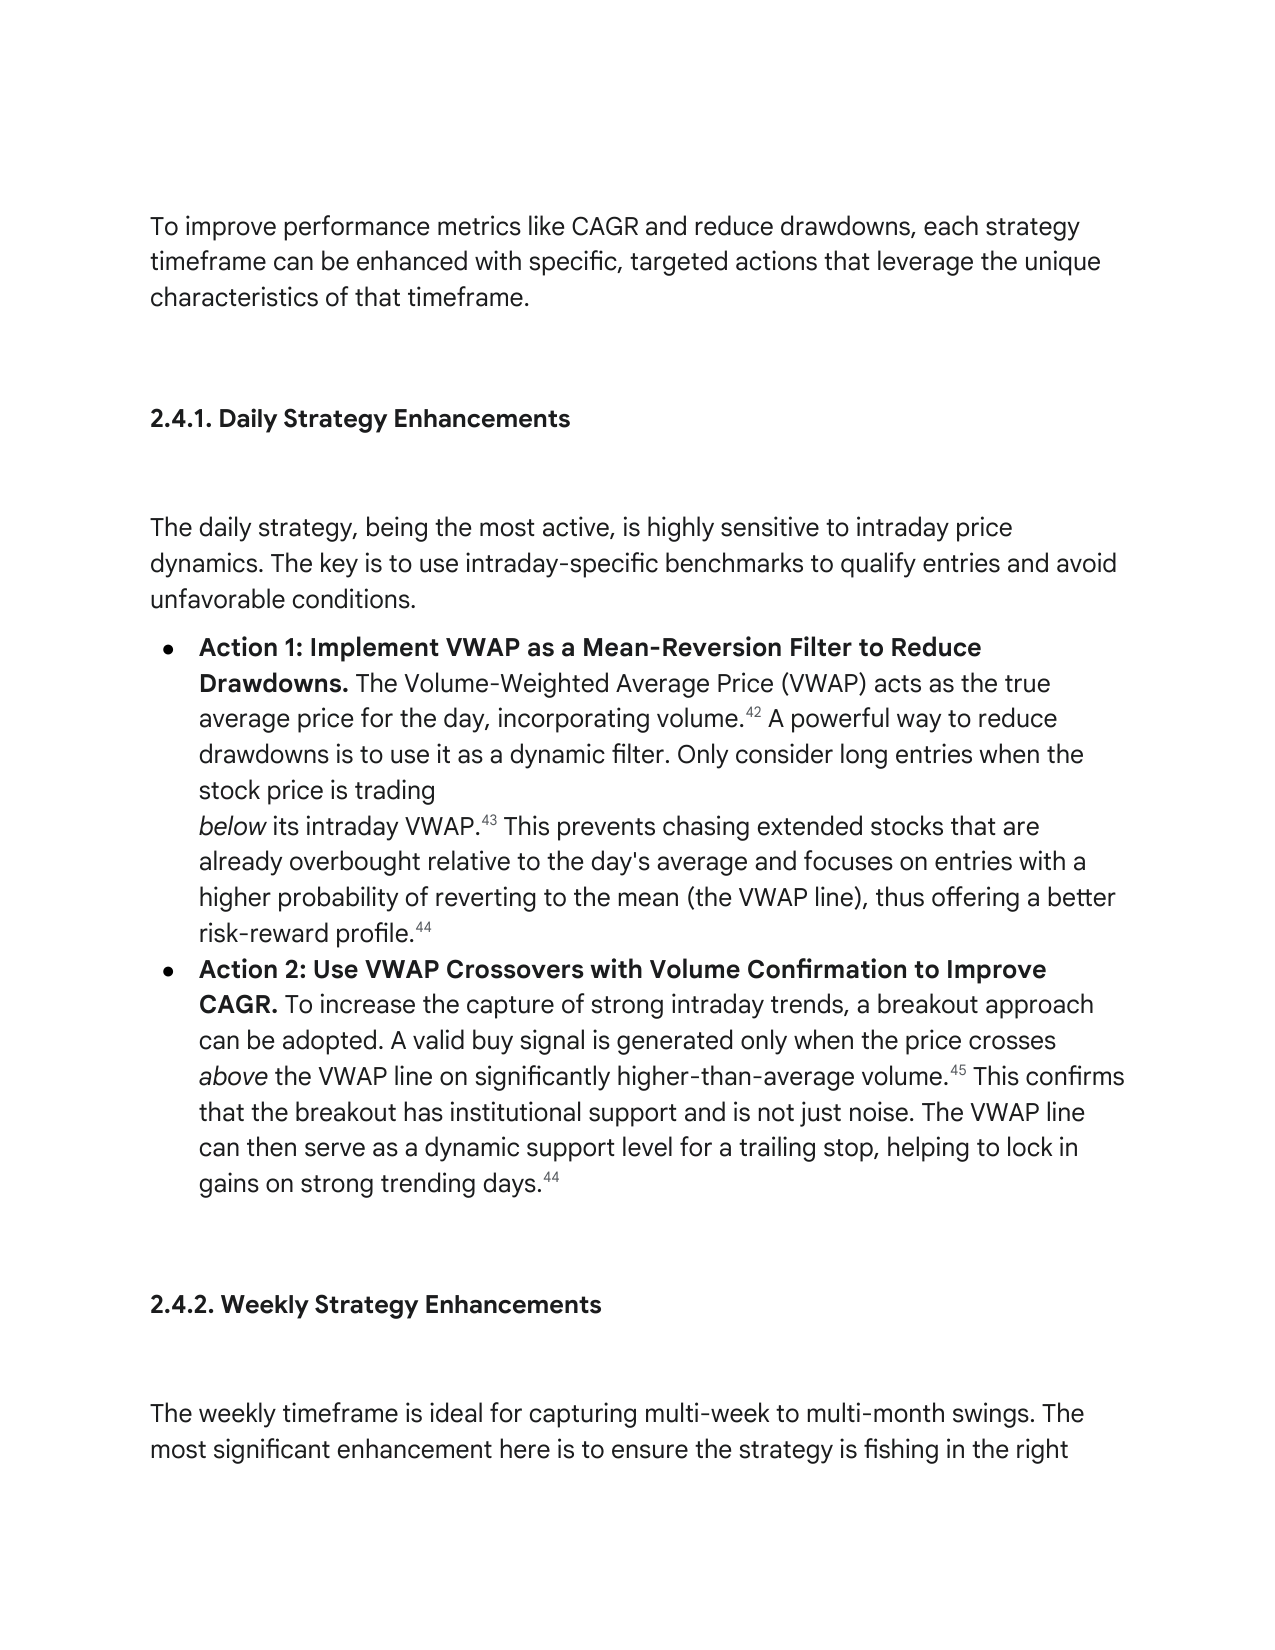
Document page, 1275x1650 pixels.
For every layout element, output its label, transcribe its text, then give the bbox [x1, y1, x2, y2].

text To improve performance metrics like CAGR and reduce drawdowns, each strategy timeframe can be enhanced with specific, targeted actions that leverage the unique characteristics of that timeframe. [150, 211, 1125, 313]
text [150, 1399, 1125, 1466]
subtitle 2.4.1. Daily Strategy Enhancements [150, 404, 1125, 435]
subtitle 2.4.2. Weekly Strategy Enhancements [150, 1290, 1125, 1321]
list Action 2: Use VWAP Crossovers with Volume Confirmation to Improve CAGR. To increase the capture of strong intraday trends, a breakout approach can be adopted. A valid buy signal is generated only when the price crosses above the VWAP line on significantly higher-than-average volume.45 This confirms that the breakout has institutional support and is not just noise. The VWAP line can then serve as a dynamic support level for a trailing stop, helping to lock in gains on strong trending days.44 [161, 954, 1125, 1199]
list Action 1: Implement VWAP as a Mean-Reversion Filter to Reduce Drawdowns. The Volume-Weighted Average Price (VWAP) acts as the true average price for the day, incorporating volume.42 A powerful way to reduce drawdowns is to use it as a dynamic filter. Only consider long entries when the stock price is trading below its intraday VWAP.43 This prevents chasing extended stocks that are already overbought relative to the day's average and focuses on entries with a higher probability of reverting to the mean (the VWAP line), thus offering a better risk-reward profile.44 [161, 632, 1125, 949]
text The daily strategy, being the most active, is highly sensitive to intraday price dynamics. The key is to use intraday-specific benchmarks to qualify entries and avoid unfavorable conditions. [150, 513, 1125, 615]
